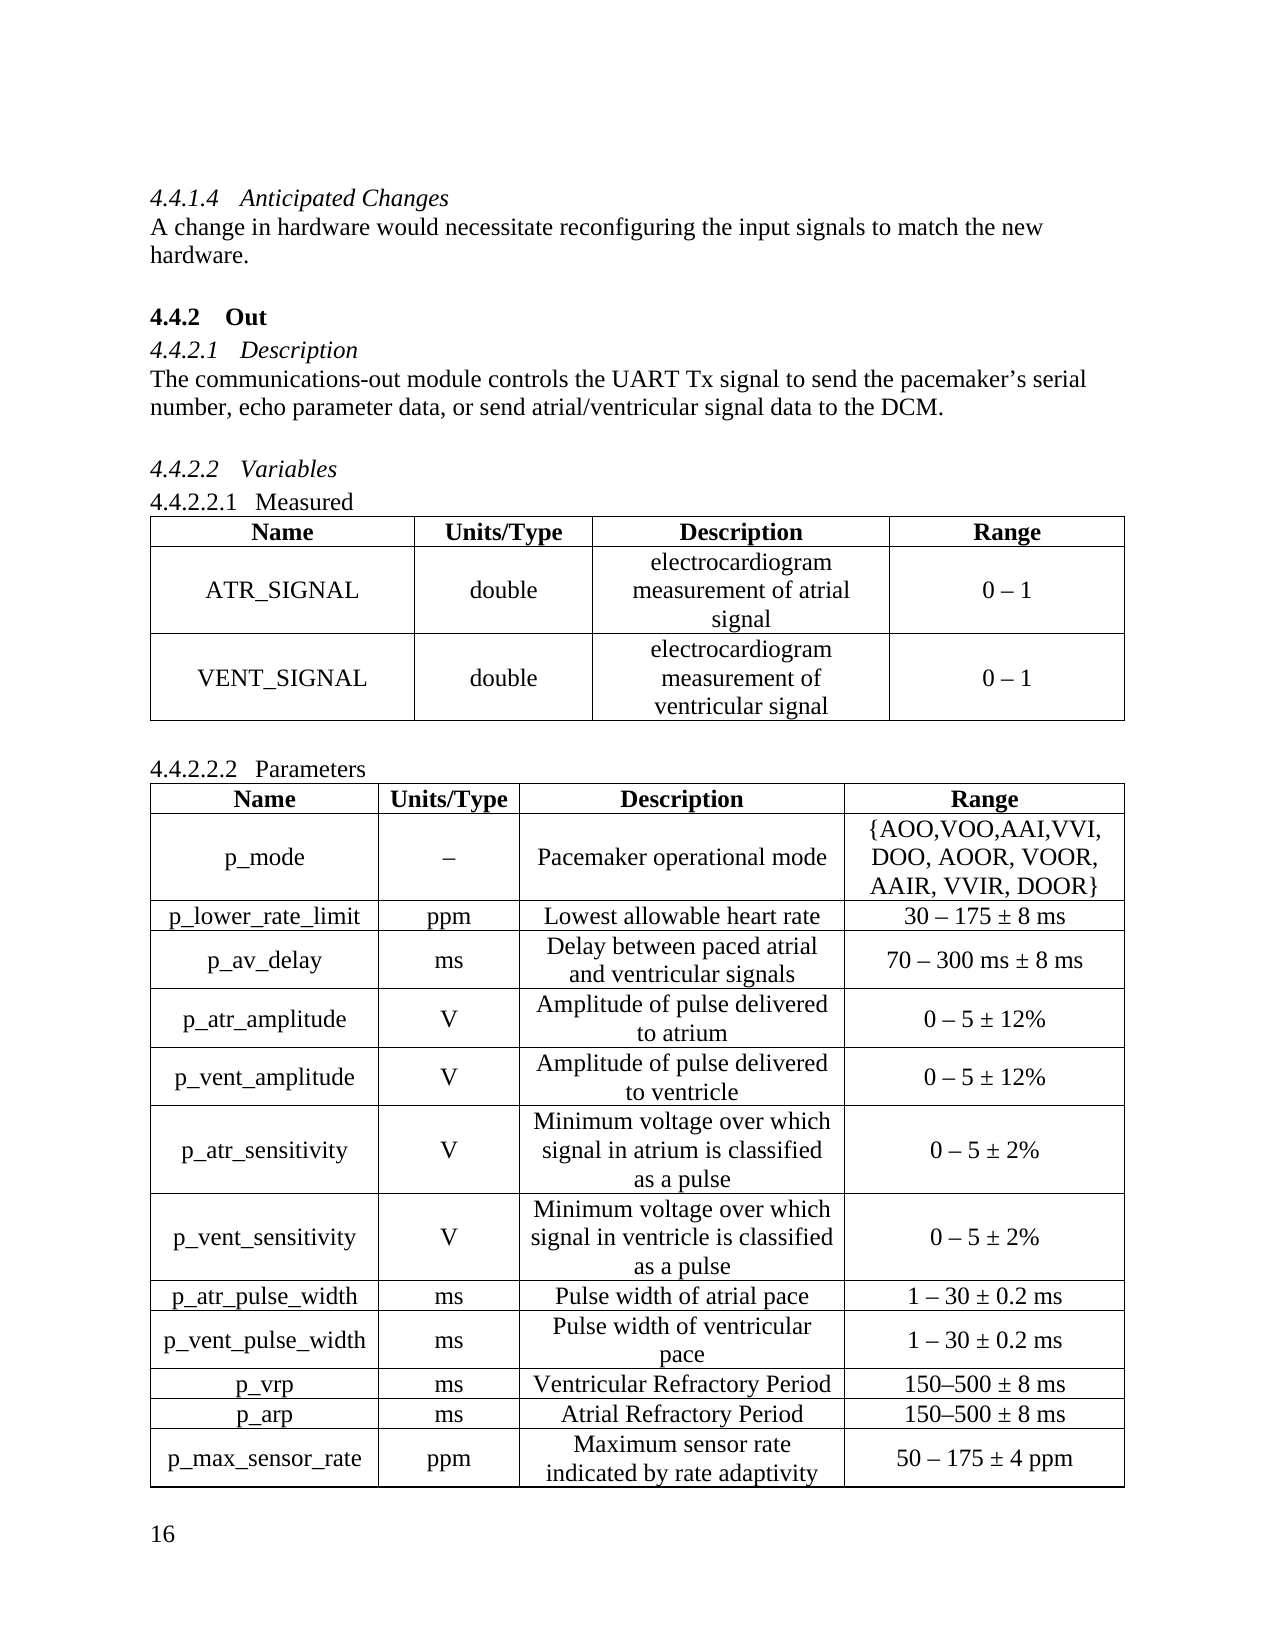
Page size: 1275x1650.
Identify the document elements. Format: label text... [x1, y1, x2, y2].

table_cell electrocardiogram measurement of ventricular signal [593, 634, 889, 720]
table_cell double [415, 634, 592, 720]
table_header Name [151, 784, 378, 813]
table_cell Delay between paced atrial and ventricular signals [520, 931, 844, 988]
table_cell ppm [379, 1429, 519, 1486]
table_header Units/Type [379, 784, 519, 813]
table_header Range [890, 517, 1124, 546]
table_cell Amplitude of pulse delivered to ventricle [520, 1048, 844, 1105]
text A change in hardware would necessitate reconfiguring the input signals to match the new hardware. [150, 212, 1125, 269]
table_cell p_atr_amplitude [151, 989, 378, 1047]
table_cell 0 – 5 ± 2% [845, 1194, 1124, 1280]
table_cell Minimum voltage over which signal in atrium is classified as a pulse [520, 1106, 844, 1193]
table_cell 50 – 175 ± 4 ppm [845, 1429, 1124, 1486]
table_cell V [379, 1048, 519, 1105]
table_cell ppm [379, 901, 519, 930]
table_cell ms [379, 1369, 519, 1398]
subtitle Out [150, 302, 1125, 331]
table_cell p_atr_sensitivity [151, 1106, 378, 1193]
table_cell p_max_sensor_rate [151, 1429, 378, 1486]
table_cell p_vrp [151, 1369, 378, 1398]
table_cell p_mode [151, 814, 378, 900]
table_cell 0 – 1 [890, 547, 1124, 633]
table_cell 0 – 5 ± 2% [845, 1106, 1124, 1193]
table_cell electrocardiogram measurement of atrial signal [593, 547, 889, 633]
table_cell p_av_delay [151, 931, 378, 988]
text The communications-out module controls the UART Tx signal to send the pacemaker’s serial number, echo parameter data, or send atrial/ventricular signal data to the DCM. [150, 364, 1125, 421]
table_cell ATR_SIGNAL [151, 547, 414, 633]
table_cell ms [379, 1311, 519, 1368]
table_cell Minimum voltage over which signal in ventricle is classified as a pulse [520, 1194, 844, 1280]
table_cell p_lower_rate_limit [151, 901, 378, 930]
table_cell 0 – 5 ± 12% [845, 1048, 1124, 1105]
table_cell 0 – 5 ± 12% [845, 989, 1124, 1047]
table_cell Amplitude of pulse delivered to atrium [520, 989, 844, 1047]
table_header Range [845, 784, 1124, 813]
table_cell Lowest allowable heart rate [520, 901, 844, 930]
table_cell V [379, 1106, 519, 1193]
table_cell ms [379, 1281, 519, 1310]
table_cell p_vent_pulse_width [151, 1311, 378, 1368]
table_header Description [593, 517, 889, 546]
subtitle Parameters [150, 754, 1125, 783]
table_cell 30 – 175 ± 8 ms [845, 901, 1124, 930]
table_cell ms [379, 931, 519, 988]
table_cell Pacemaker operational mode [520, 814, 844, 900]
table_cell 1 – 30 ± 0.2 ms [845, 1281, 1124, 1310]
table_header Units/Type [415, 517, 592, 546]
table_cell V [379, 989, 519, 1047]
table_cell ms [379, 1399, 519, 1428]
table_cell Atrial Refractory Period [520, 1399, 844, 1428]
table_cell Pulse width of atrial pace [520, 1281, 844, 1310]
table_cell – [379, 814, 519, 900]
table_cell {AOO,VOO,AAI,VVI, DOO, AOOR, VOOR, AAIR, VVIR, DOOR} [845, 814, 1124, 900]
table_cell Pulse width of ventricular pace [520, 1311, 844, 1368]
table_cell 150–500 ± 8 ms [845, 1369, 1124, 1398]
table_cell 1 – 30 ± 0.2 ms [845, 1311, 1124, 1368]
table_cell VENT_SIGNAL [151, 634, 414, 720]
table_cell p_arp [151, 1399, 378, 1428]
table_cell p_vent_amplitude [151, 1048, 378, 1105]
table_cell 0 – 1 [890, 634, 1124, 720]
table_cell p_atr_pulse_width [151, 1281, 378, 1310]
table_cell p_vent_sensitivity [151, 1194, 378, 1280]
table_cell Ventricular Refractory Period [520, 1369, 844, 1398]
table_cell 150–500 ± 8 ms [845, 1399, 1124, 1428]
subtitle Measured [150, 487, 1125, 516]
table_cell double [415, 547, 592, 633]
subtitle Description [150, 335, 1125, 364]
table_cell 70 – 300 ms ± 8 ms [845, 931, 1124, 988]
table_header Name [151, 517, 414, 546]
table_cell V [379, 1194, 519, 1280]
subtitle Anticipated Changes [150, 183, 1125, 212]
subtitle Variables [150, 454, 1125, 483]
table_cell Maximum sensor rate indicated by rate adaptivity [520, 1429, 844, 1486]
table_header Description [520, 784, 844, 813]
